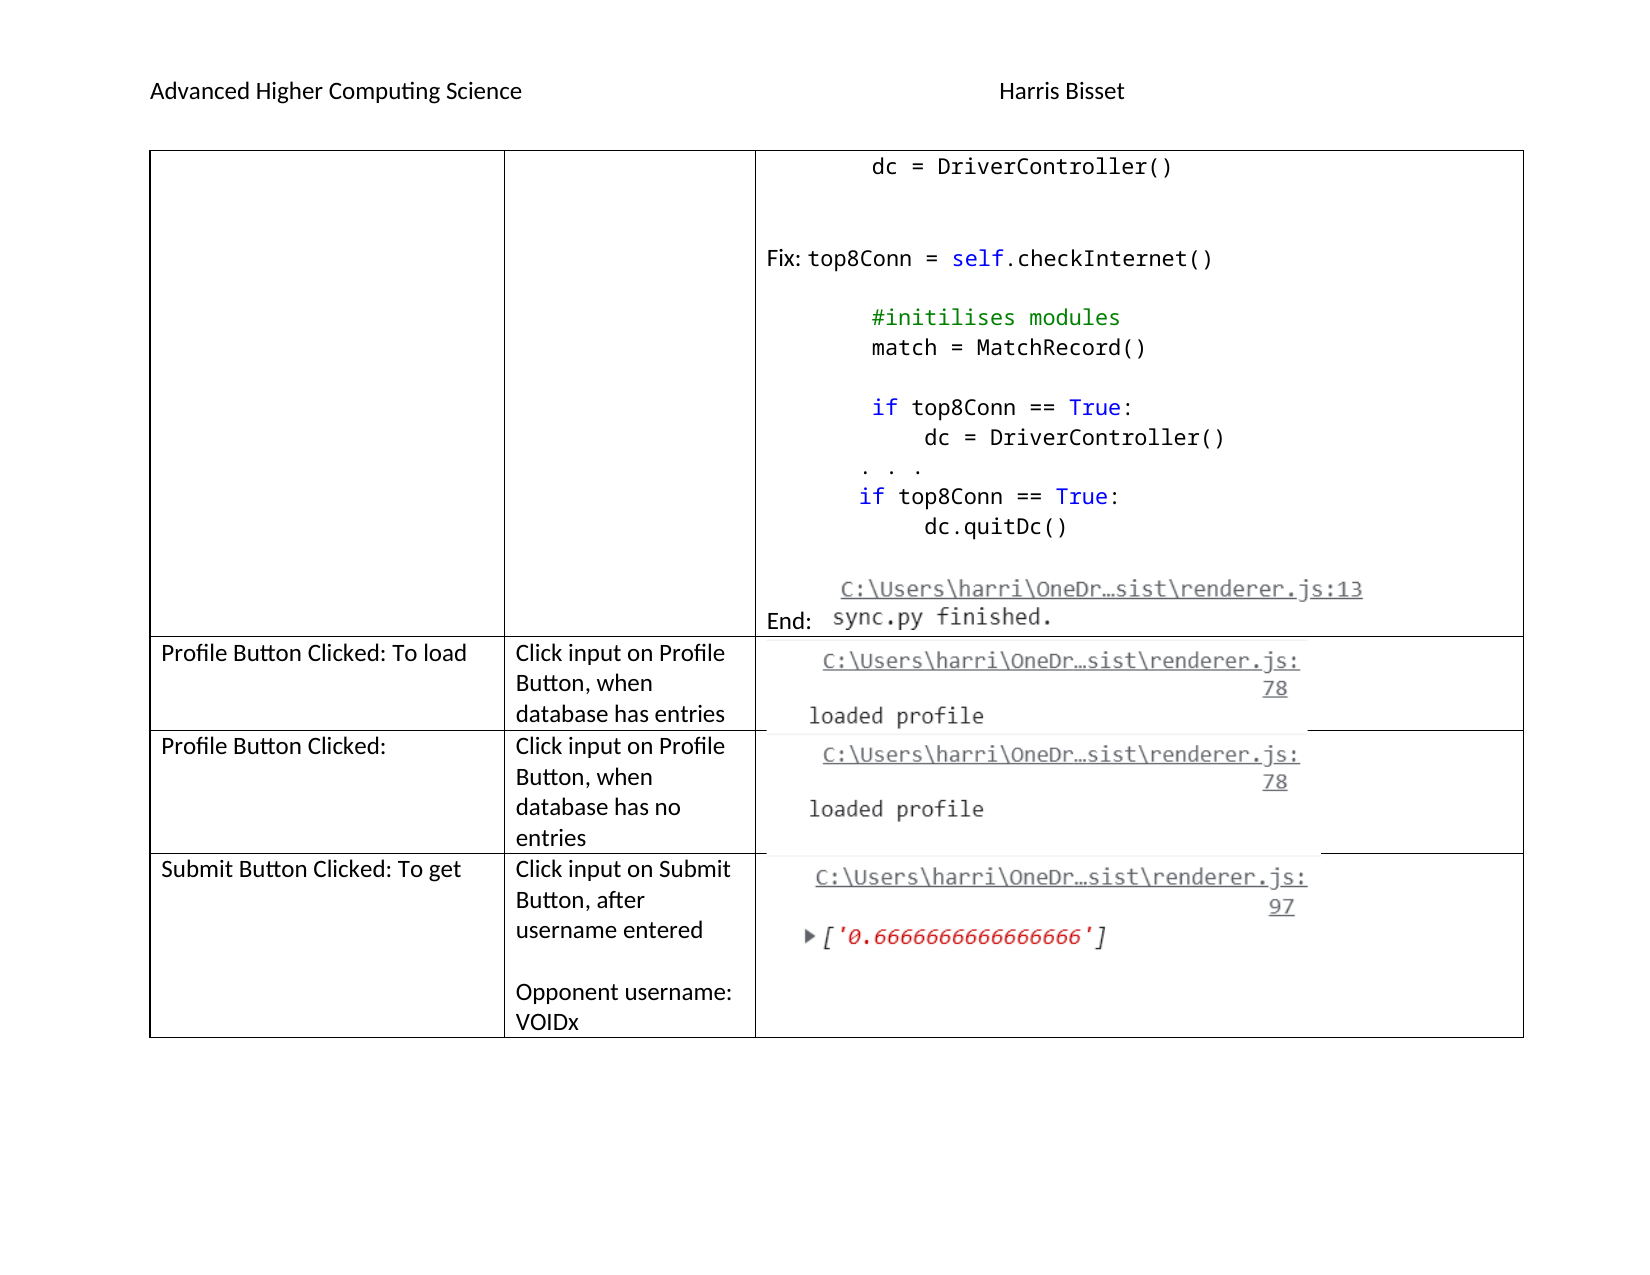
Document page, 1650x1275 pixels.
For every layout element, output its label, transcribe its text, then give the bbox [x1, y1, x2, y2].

table_cell Click input on Profile Button, when database has no entries [505, 731, 755, 853]
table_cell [505, 151, 755, 636]
picture [766, 637, 1308, 823]
table_cell [756, 854, 1523, 1037]
table_cell [756, 731, 1523, 853]
picture [766, 853, 1321, 956]
table_cell Submit Button Clicked: To get [151, 854, 504, 1037]
picture [817, 570, 1392, 630]
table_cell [756, 151, 1523, 636]
table_cell Click input on Profile Button, when database has entries [505, 637, 755, 729]
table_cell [151, 151, 504, 636]
table_cell [756, 637, 766, 729]
table_cell Click input on Submit Button, after username entered Opponent username: VOIDx [505, 854, 755, 1037]
table_cell Profile Button Clicked: To load [151, 637, 504, 729]
table_cell [1308, 637, 1523, 729]
table_cell Profile Button Clicked: [151, 731, 504, 853]
